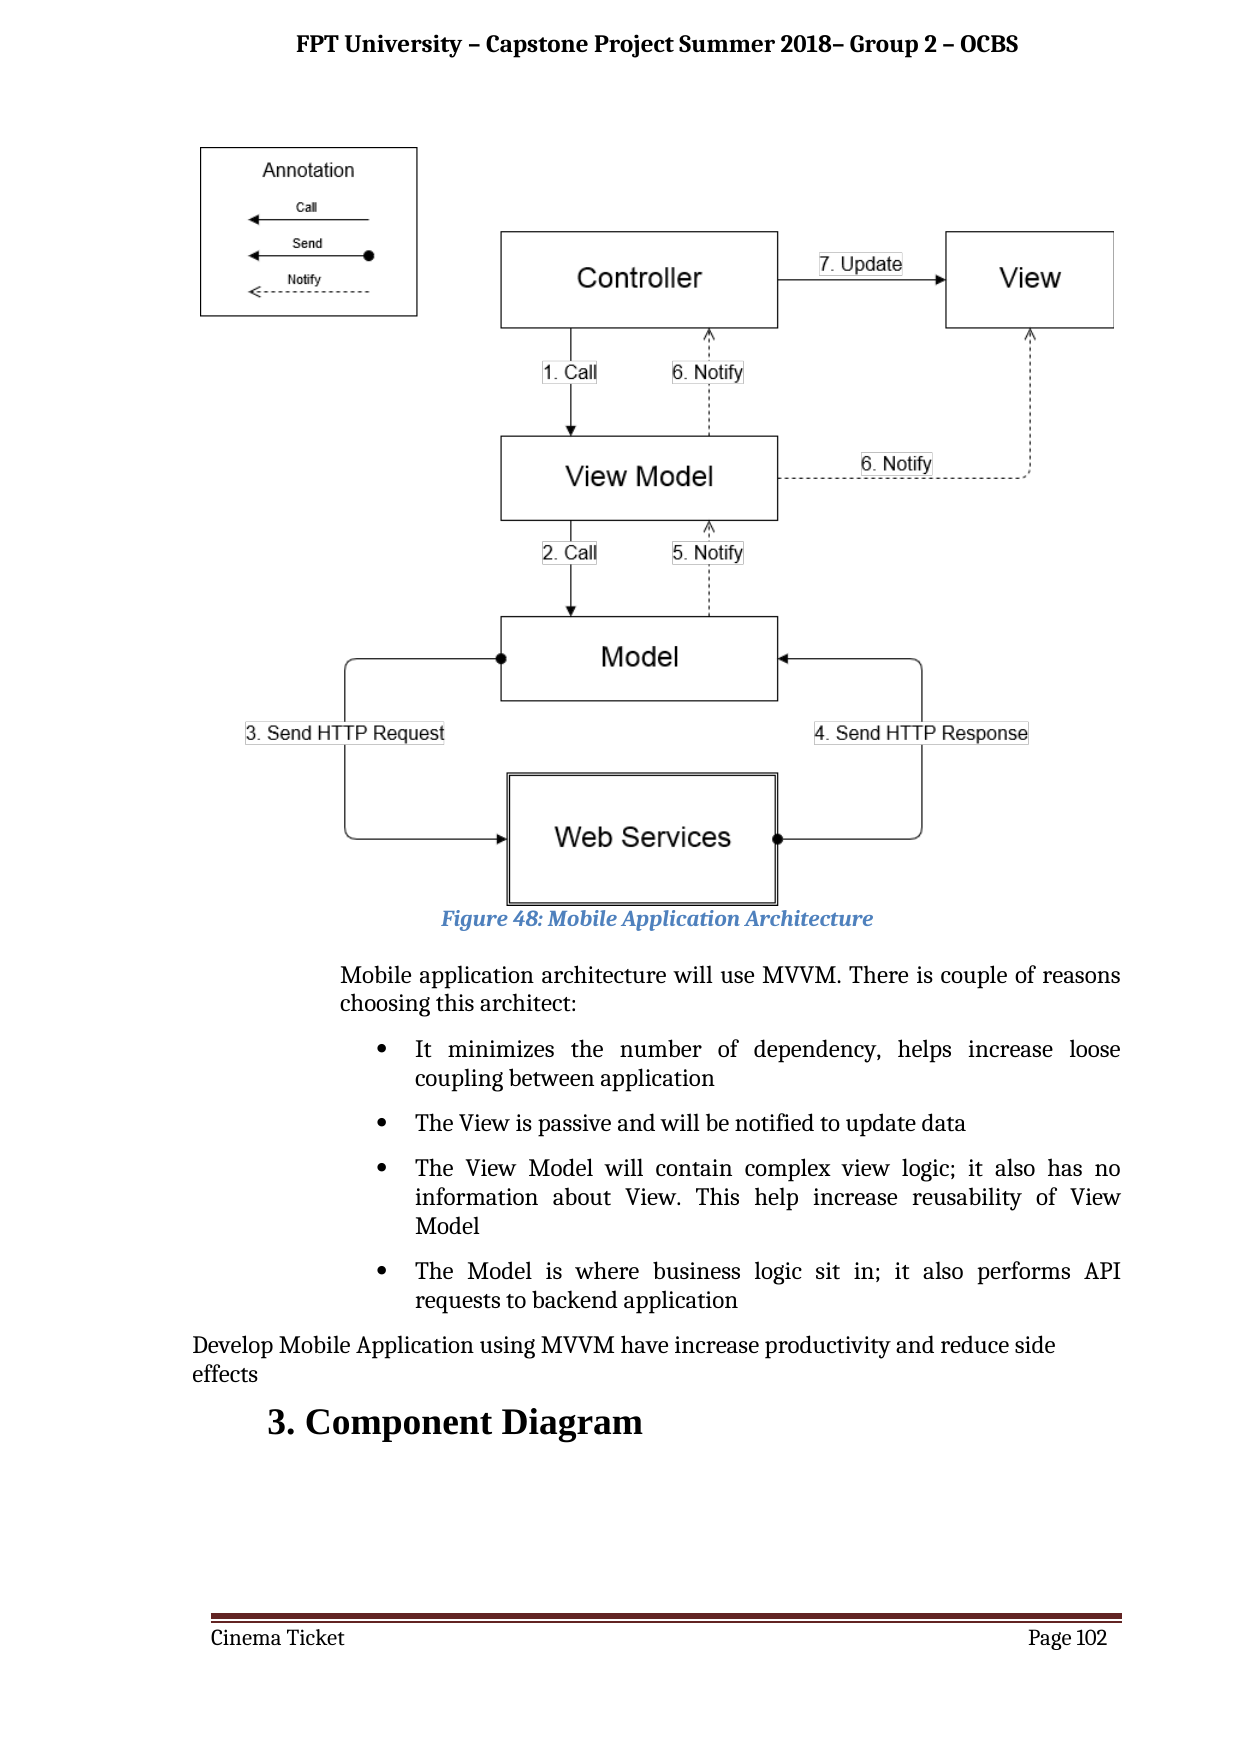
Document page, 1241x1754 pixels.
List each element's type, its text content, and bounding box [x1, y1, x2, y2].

list It minimizes the number of dependency, helps increase loose coupling between application [377, 1035, 1122, 1092]
text Component Diagram [267, 1399, 1122, 1442]
list The Model is where business logic sit in; it also performs API requests to backend application [377, 1257, 1122, 1315]
list The View Model will contain complex view logic; it also has no information about View. This help increase reusability of View Model [377, 1154, 1122, 1241]
text Develop Mobile Application using MVVM have increase productivity and reduce side effects [192, 1331, 1122, 1389]
list The View is passive and will be notified to update data [377, 1109, 1122, 1138]
text Mobile application architecture will use MVVM. There is couple of reasons choosing this architect: [340, 961, 1122, 1018]
text Figure 48: Mobile Application Architecture [192, 906, 1122, 932]
